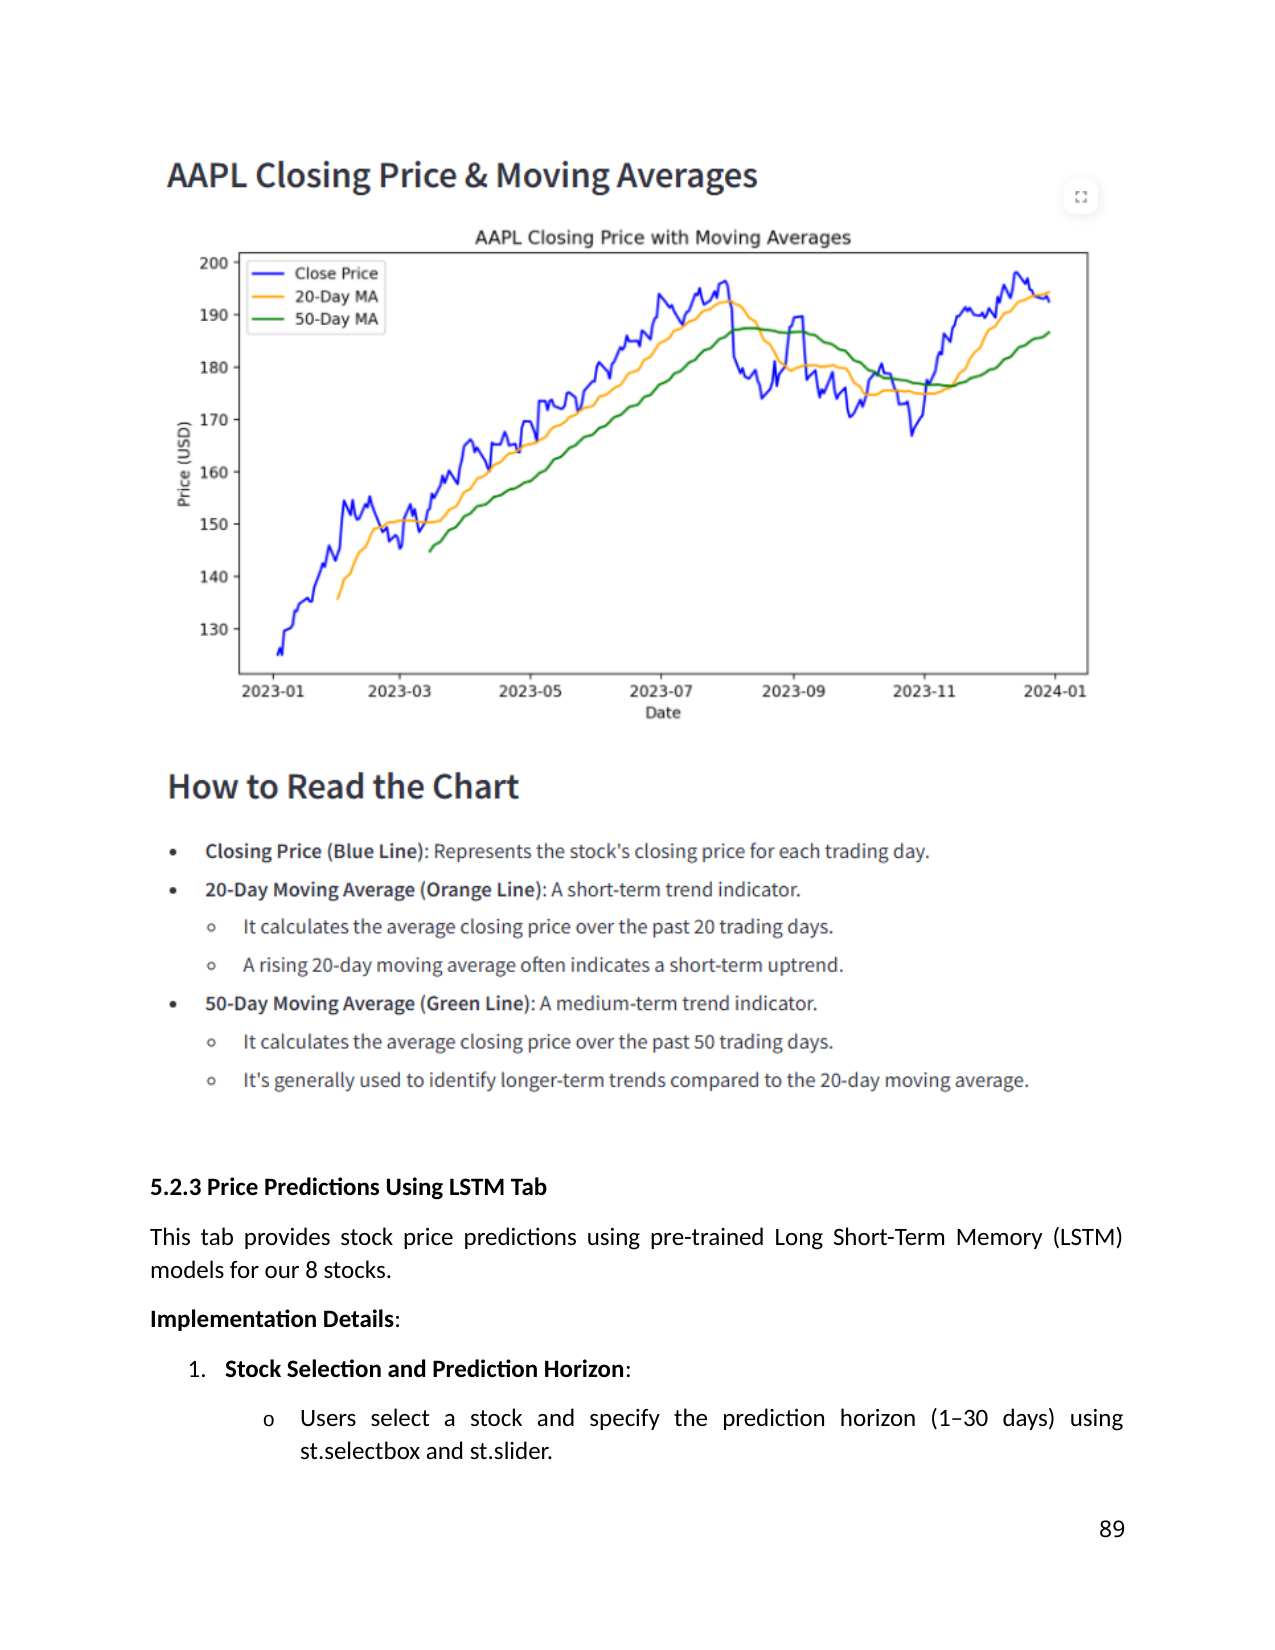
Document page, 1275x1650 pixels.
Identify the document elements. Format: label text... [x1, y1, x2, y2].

list Stock Selection and Prediction Horizon: [187, 1353, 1125, 1383]
text Implementation Details: [150, 1303, 1125, 1334]
picture [150, 150, 1125, 1103]
text This tab provides stock price predictions using pre-trained Long Short-Term Memory (LSTM) models for our 8 stocks. [150, 1221, 1125, 1284]
list Users select a stock and specify the prediction horizon (1–30 days) using st.selectbox and st.slider. [262, 1402, 1125, 1466]
text 5.2.3 Price Predictions Using LSTM Tab [150, 1171, 1125, 1202]
